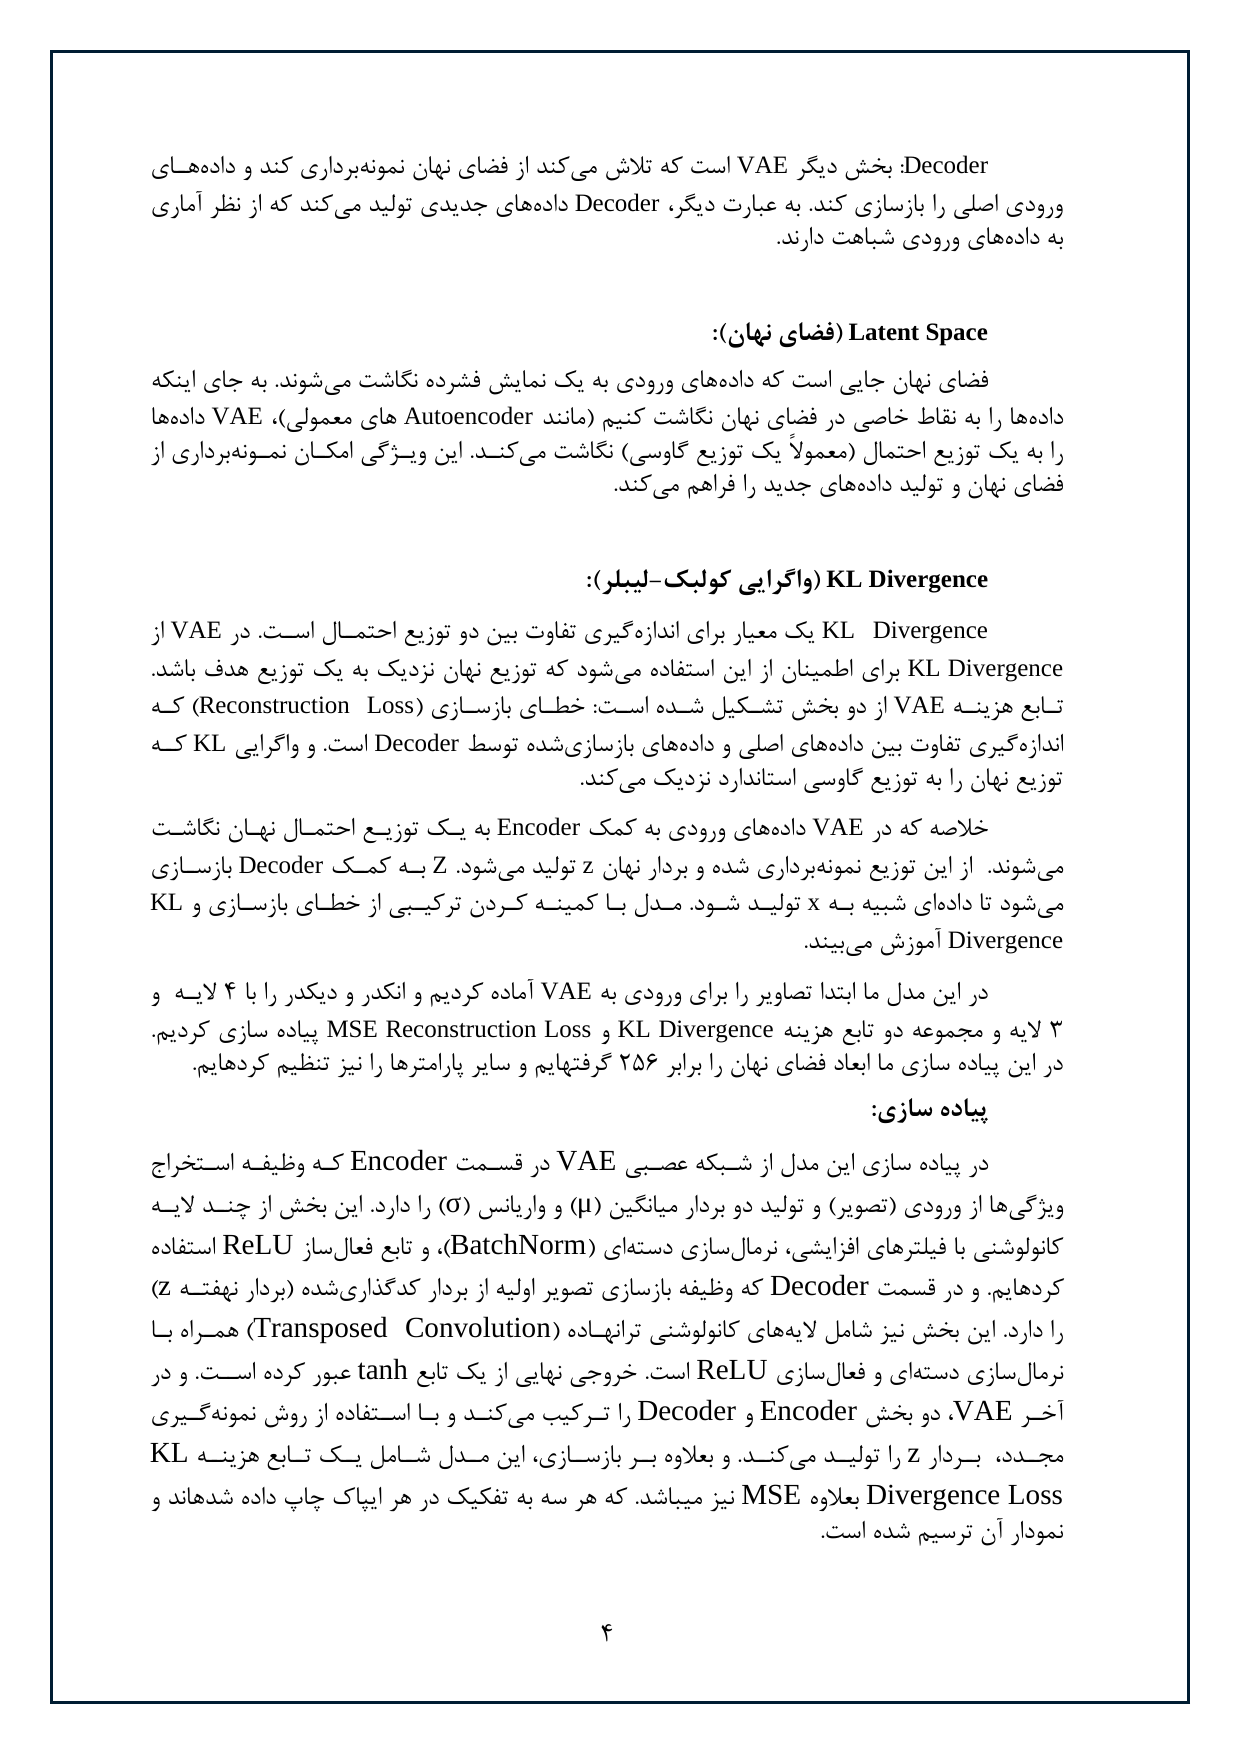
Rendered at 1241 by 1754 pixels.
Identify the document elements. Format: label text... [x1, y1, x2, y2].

text در این مدل ما ابتدا تصاویر را برای ورودی به VAE آماده کردیم و انکدر و دیکدر را با 4 لایه و 3 لایه و مجموعه دو تابع هزینه KL Divergence و MSE Reconstruction Loss پیاده سازی کردیم. در این پیاده سازی ما ابعاد فضای نهان را برابر 256 گرفتهایم و سایر پارامترها را نیز تنظیم کردهایم. [150, 976, 1063, 1081]
text KL Divergence (واگرایی کولبک-لیبلر): [150, 564, 1063, 598]
text KL Divergence یک معیار برای اندازه‌گیری تفاوت بین دو توزیع احتمال است. در VAE از KL Divergence برای اطمینان از این استفاده می‌شود که توزیع نهان نزدیک به یک توزیع هدف باشد. تابع هزینه VAE از دو بخش تشکیل شده است: خطای بازسازی (Reconstruction Loss) که اندازه‌گیری تفاوت بین داده‌های اصلی و داده‌های بازسازی‌شده توسط Decoder است. و واگرایی KL که توزیع نهان را به توزیع گاوسی استاندارد نزدیک می‌کند. [150, 615, 1063, 795]
text Decoder: بخش دیگر VAE است که تلاش می‌کند از فضای نهان نمونه‌برداری کند و داده‌های ورودی اصلی را بازسازی کند. به عبارت دیگر، Decoder داده‌های جدیدی تولید می‌کند که از نظر آماری به داده‌های ورودی شباهت دارند. [150, 150, 1063, 254]
text فضای نهان جایی است که داده‌های ورودی به یک نمایش فشرده نگاشت می‌شوند. به جای اینکه داده‌ها را به نقاط خاصی در فضای نهان نگاشت کنیم (مانند Autoencoder های معمولی)، VAE داده‌ها را به یک توزیع احتمال (معمولاً یک توزیع گاوسی) نگاشت می‌کند. این ویژگی امکان نمونه‌برداری از فضای نهان و تولید داده‌های جدید را فراهم می‌کند. [150, 368, 1063, 502]
text پیاده سازی: [150, 1097, 1063, 1127]
text خلاصه که در VAE داده‌های ورودی به کمک Encoder به یک توزیع احتمال نهان نگاشت می‌شوند. از این توزیع نمونه‌برداری شده و بردار نهان z تولید می‌شود. Z به کمک Decoder بازسازی می‌شود تا داده‌ای شبیه به x تولید شود. مدل با کمینه کردن ترکیبی از خطای بازسازی و KL Divergence آموزش می‌بیند. [150, 812, 1063, 958]
text Latent Space (فضای نهان): [150, 317, 1063, 350]
text در پیاده سازی این مدل از شبکه عصبی VAE در قسمت Encoder که وظیفه استخراج ویژگی‌ها از ورودی (تصویر) و تولید دو بردار میانگین (μ) و واریانس (σ) را دارد. این بخش از چند لایه کانولوشنی با فیلترهای افزایشی، نرمال‌سازی دسته‌ای (BatchNorm)، و تابع فعال‌ساز ReLU استفاده کردهایم. و در قسمت Decoder که وظیفه بازسازی تصویر اولیه از بردار کدگذاری‌شده (بردار نهفته z) را دارد. این بخش نیز شامل لایه‌های کانولوشنی ترانهاده (Transposed Convolution) همراه با نرمال‌سازی دسته‌ای و فعال‌سازی ReLU است. خروجی نهایی از یک تابع tanh عبور کرده است. و در آخر VAE، دو بخش Encoder و Decoder را ترکیب می‌کند و با استفاده از روش نمونه‌گیری مجدد، بردار z را تولید می‌کند. و بعلاوه بر بازسازی، این مدل شامل یک تابع هزینه KL Divergence Loss بعلاوه MSE نیز میباشد. که هر سه به تفکیک در هر ایپاک چاپ داده شدهاند و نمودار آن ترسیم شده است. [150, 1143, 1063, 1548]
